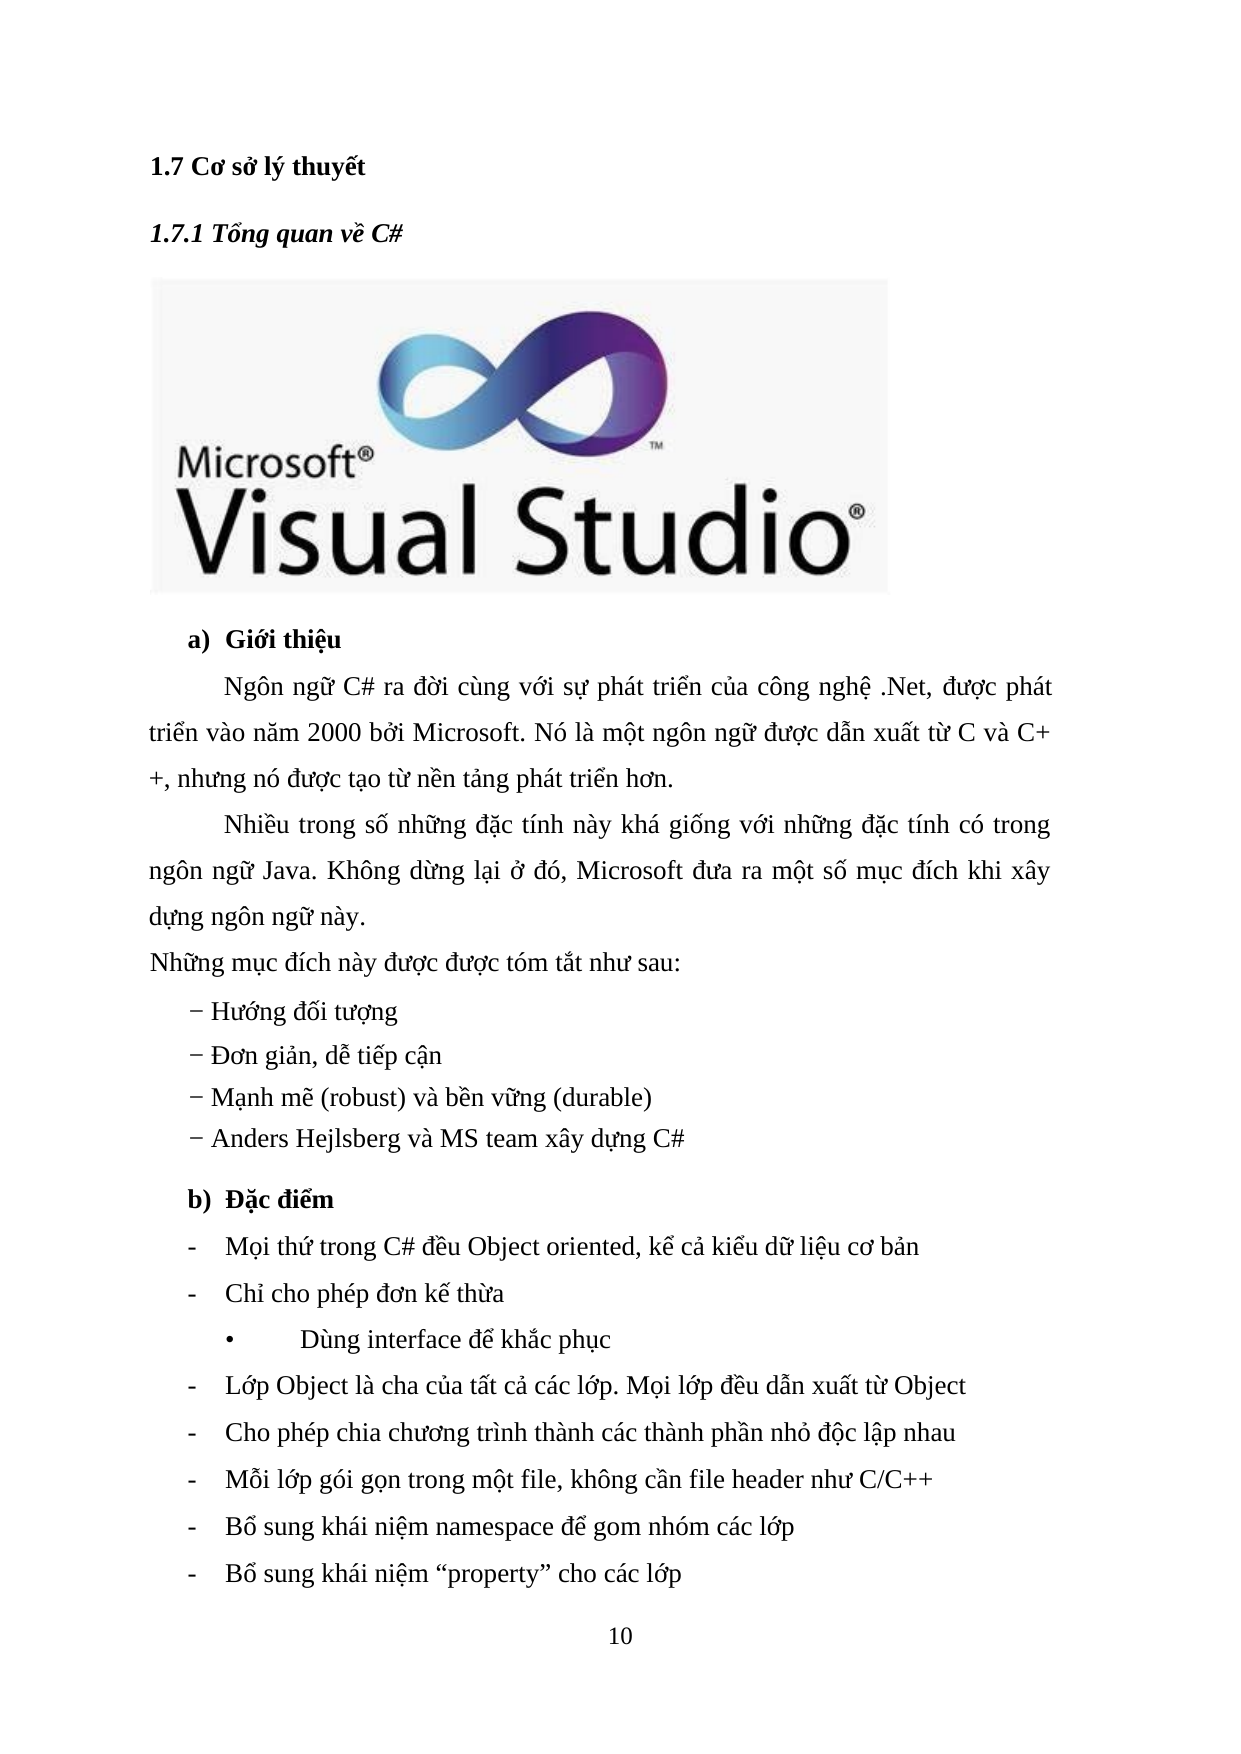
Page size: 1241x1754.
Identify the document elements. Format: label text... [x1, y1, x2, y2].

text − Mạnh mẽ (robust) và bền vững (durable) [188, 1081, 1052, 1112]
list Cho phép chia chương trình thành các thành phần nhỏ độc lập nhau [187, 1417, 1052, 1448]
list Đặc điểm [187, 1183, 1090, 1214]
text − Anders Hejlsberg và MS team xây dựng C# [188, 1122, 1052, 1154]
text − Hướng đối tượng [188, 995, 1054, 1026]
text Nhiều trong số những đặc tính này khá giống với những đặc tính có trong ngôn ngữ Java. Không dừng lại ở đó, Microsoft đưa ra một số mục đích khi xây dựng ngôn ngữ này. [148, 808, 1052, 932]
list Lớp Object là cha của tất cả các lớp. Mọi lớp đều dẫn xuất từ Object [187, 1369, 1052, 1401]
list Mọi thứ trong C# đều Object oriented, kể cả kiểu dữ liệu cơ bản [187, 1229, 1053, 1261]
picture [150, 277, 891, 595]
text − Đơn giản, dễ tiếp cận [188, 1039, 1052, 1070]
text 1.7 Cơ sở lý thuyết [150, 150, 1090, 181]
text • Dùng interface để khắc phục [150, 1323, 1090, 1354]
list Bổ sung khái niệm “property” cho các lớp [187, 1557, 1052, 1588]
list Chỉ cho phép đơn kế thừa [187, 1277, 1053, 1308]
list Mỗi lớp gói gọn trong một file, không cần file header như C/C++ [187, 1463, 1052, 1494]
list Giới thiệu [187, 623, 1090, 654]
text Những mục đích này được được tóm tắt như sau: [149, 946, 1054, 978]
text Ngôn ngữ C# ra đời cùng với sự phát triển của công nghệ .Net, được phát triển vào năm 2000 bởi Microsoft. Nó là một ngôn ngữ được dẫn xuất từ C và C++, nhưng nó được tạo từ nền tảng phát triển hơn. [148, 670, 1052, 793]
subtitle 1.7.1 Tổng quan về C# [150, 217, 1090, 249]
list Bổ sung khái niệm namespace để gom nhóm các lớp [187, 1510, 1052, 1541]
